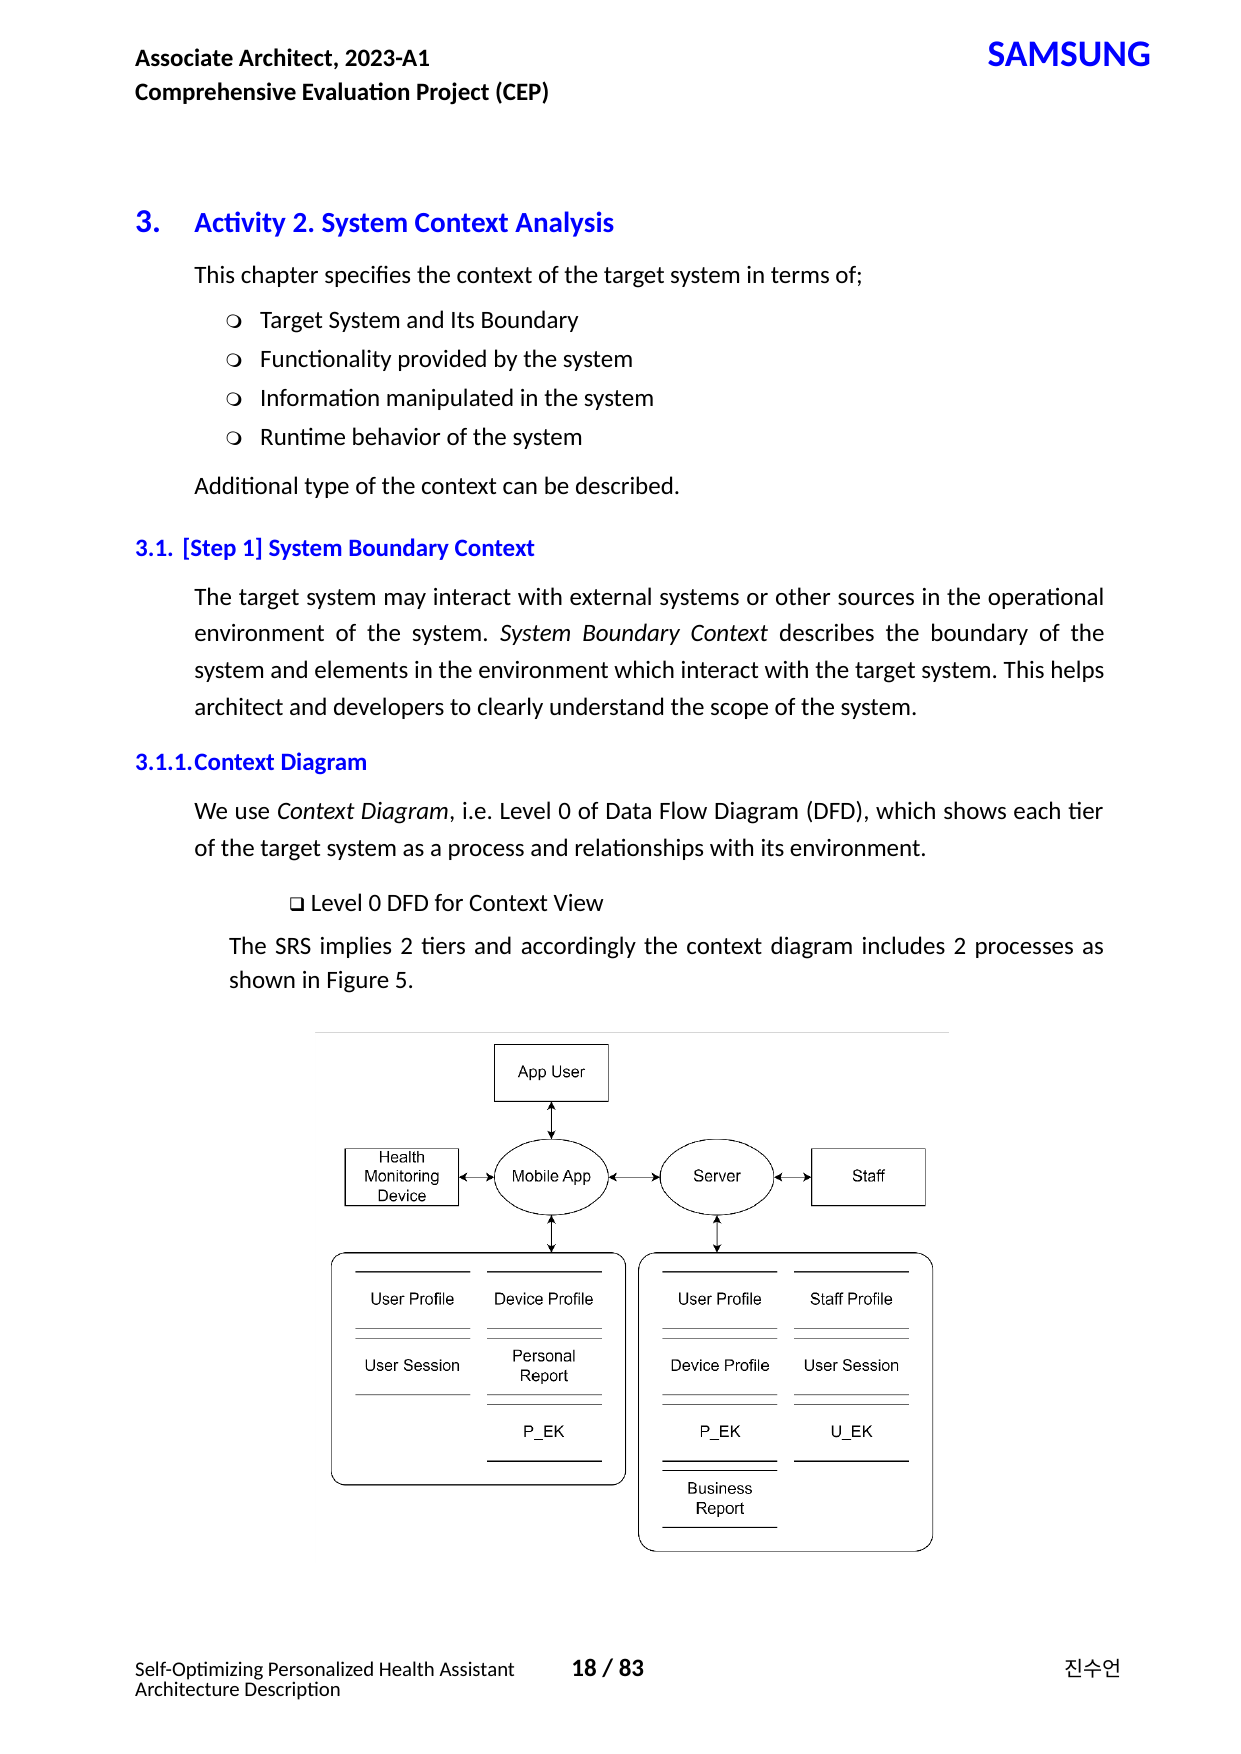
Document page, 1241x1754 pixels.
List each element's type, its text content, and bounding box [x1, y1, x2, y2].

text Runtime behavior of the system [225, 421, 1105, 451]
subtitle Activity 2. System Context Analysis [135, 200, 1105, 241]
text This chapter specifies the context of the target system in terms of; [194, 259, 1105, 290]
text Target System and Its Boundary [225, 304, 1105, 335]
text The target system may interact with external systems or other sources in the operational environment of the system. System Boundary Context describes the boundary of the system and elements in the environment which interact with the target system. This helps architect and developers to clearly understand the scope of the system. [194, 581, 1105, 721]
text Information manipulated in the system [225, 382, 1105, 413]
subtitle [Step 1] System Boundary Context [135, 532, 1105, 562]
text Functionality provided by the system [225, 343, 1105, 374]
text Additional type of the context can be described. [194, 470, 1105, 501]
picture [305, 1022, 959, 1572]
text Level 0 DFD for Context View [229, 887, 1105, 918]
text The SRS implies 2 tiers and accordingly the context diagram includes 2 processes as shown in Figure 5. [229, 930, 1105, 994]
text We use Context Diagram, i.e. Level 0 of Data Flow Diagram (DFD), which shows each tier of the target system as a process and relationships with its environment. [194, 795, 1105, 862]
subtitle Context Diagram [135, 746, 986, 777]
